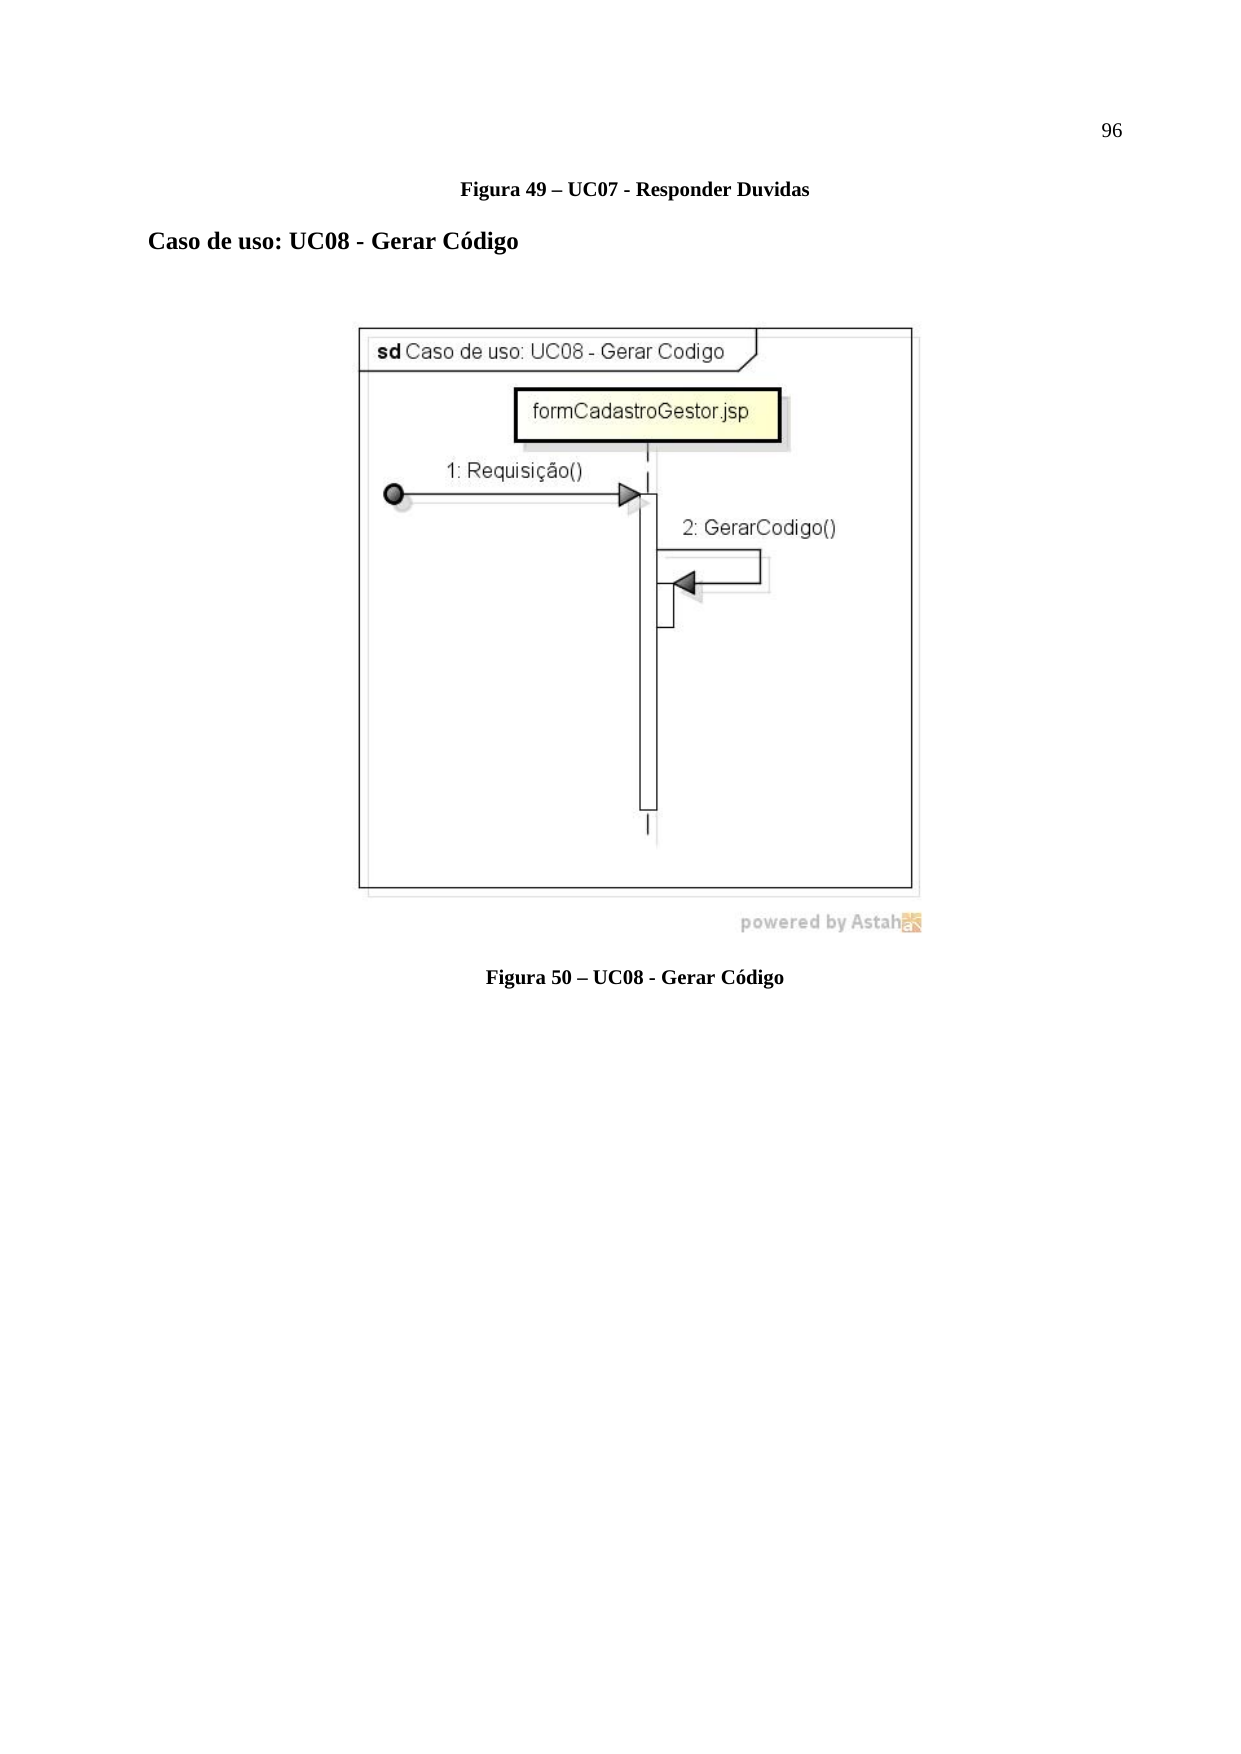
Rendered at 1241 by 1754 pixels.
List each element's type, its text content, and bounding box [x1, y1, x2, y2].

text Caso de uso: UC08 - Gerar Código [148, 226, 1122, 254]
picture [342, 312, 928, 939]
